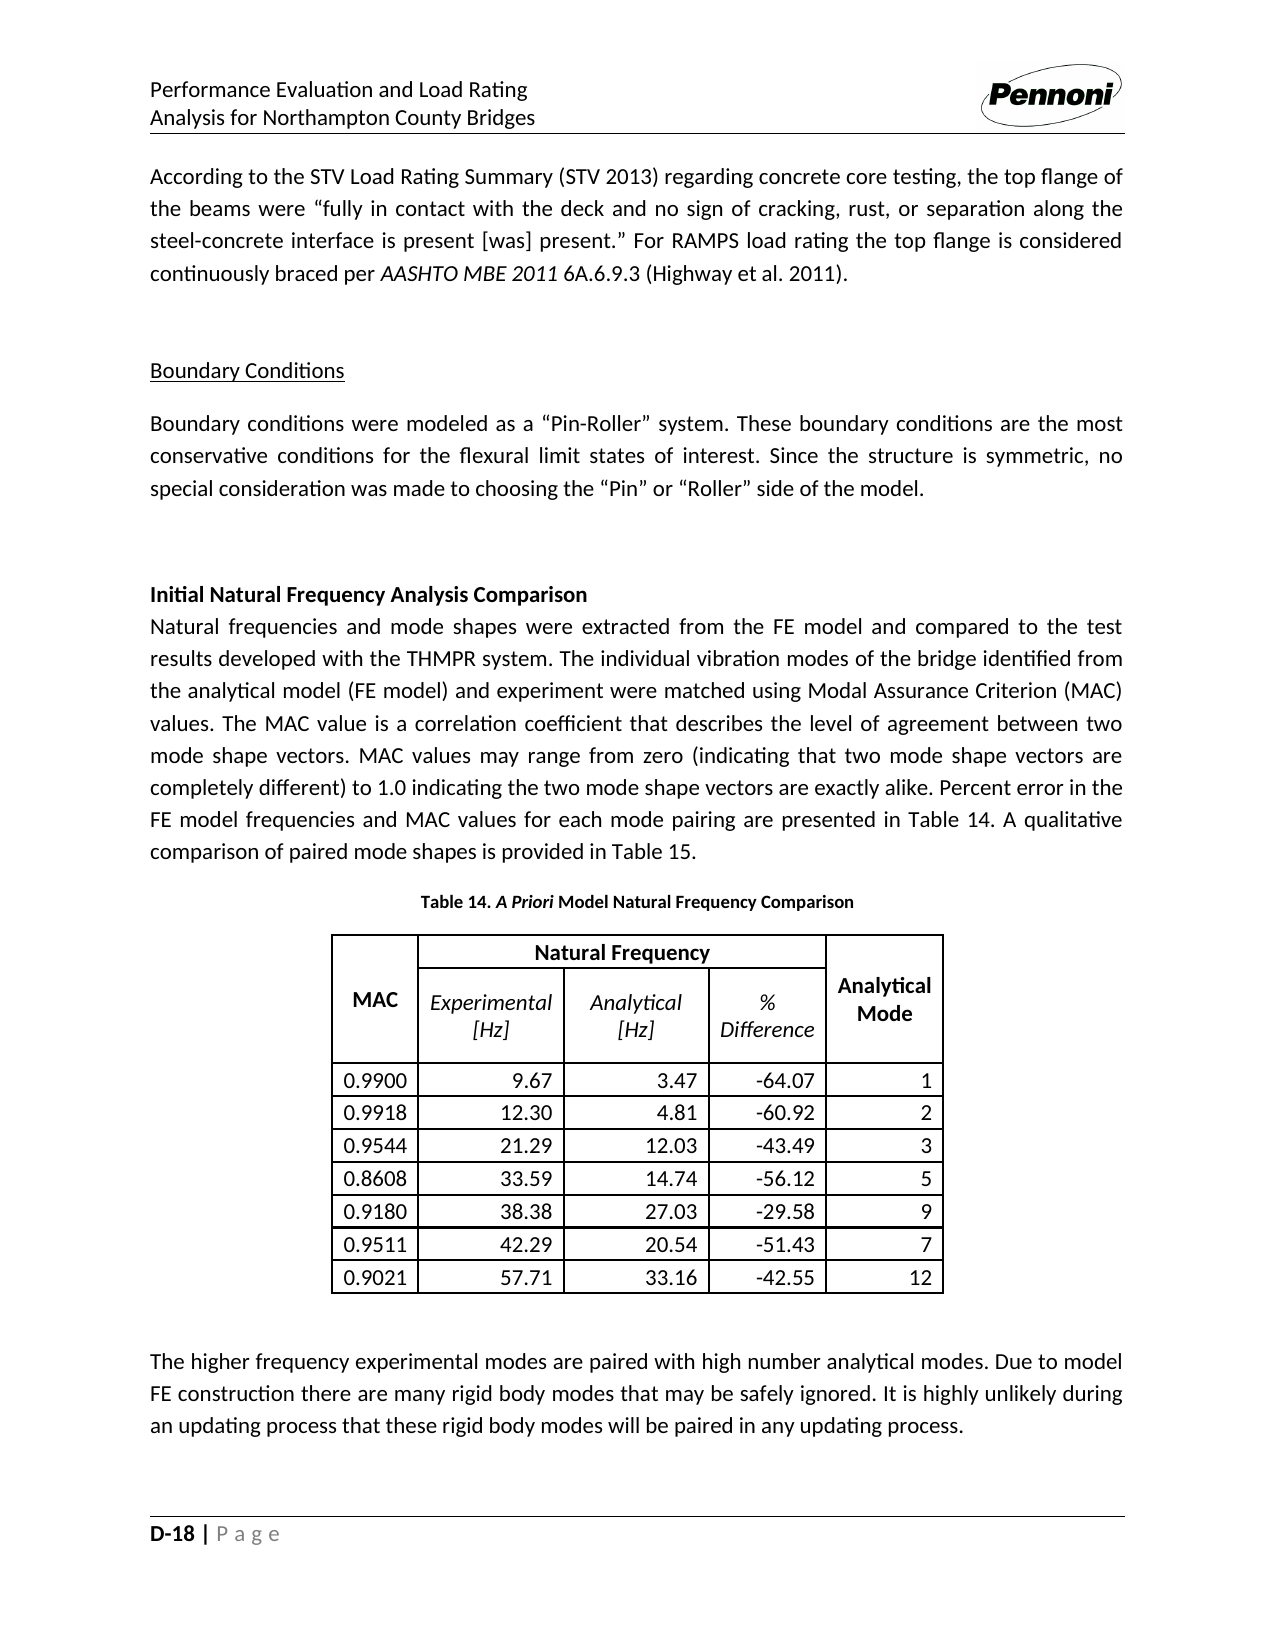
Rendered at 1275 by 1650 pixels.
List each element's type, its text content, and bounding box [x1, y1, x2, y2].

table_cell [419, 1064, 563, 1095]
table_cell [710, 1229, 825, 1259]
picture [976, 61, 1125, 132]
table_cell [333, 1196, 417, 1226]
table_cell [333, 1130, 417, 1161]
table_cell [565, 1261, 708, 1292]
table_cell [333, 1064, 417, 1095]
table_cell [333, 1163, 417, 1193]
text Table 14. A Priori Model Natural Frequency Comparison [150, 890, 1125, 913]
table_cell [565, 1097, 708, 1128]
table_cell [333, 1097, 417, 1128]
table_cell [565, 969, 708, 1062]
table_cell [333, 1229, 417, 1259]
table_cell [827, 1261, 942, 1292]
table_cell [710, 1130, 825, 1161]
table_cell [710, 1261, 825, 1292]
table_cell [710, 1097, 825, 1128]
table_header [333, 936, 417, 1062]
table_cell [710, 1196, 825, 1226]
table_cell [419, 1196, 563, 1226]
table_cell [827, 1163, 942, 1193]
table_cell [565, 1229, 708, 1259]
text Boundary conditions were modeled as a “Pin-Roller” system. These boundary conditions are the most conservative conditions for the flexural limit states of interest. Since the structure is symmetric, no special consideration was made to choosing the “Pin” or “Roller” side of the model. [150, 409, 1125, 502]
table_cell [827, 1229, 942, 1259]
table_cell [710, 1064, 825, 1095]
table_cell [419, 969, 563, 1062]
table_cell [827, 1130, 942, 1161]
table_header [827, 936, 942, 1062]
text Boundary Conditions [150, 356, 1125, 384]
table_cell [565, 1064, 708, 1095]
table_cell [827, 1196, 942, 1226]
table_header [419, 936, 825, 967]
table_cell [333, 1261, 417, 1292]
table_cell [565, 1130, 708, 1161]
subtitle Initial Natural Frequency Analysis Comparison [150, 580, 1125, 608]
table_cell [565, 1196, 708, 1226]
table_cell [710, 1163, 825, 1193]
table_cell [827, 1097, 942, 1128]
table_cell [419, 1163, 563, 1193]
text Natural frequencies and mode shapes were extracted from the FE model and compared to the test results developed with the THMPR system. The individual vibration modes of the bridge identified from the analytical model (FE model) and experiment were matched using Modal Assurance Criterion (MAC) values. The MAC value is a correlation coefficient that describes the level of agreement between two mode shape vectors. MAC values may range from zero (indicating that two mode shape vectors are completely different) to 1.0 indicating the two mode shape vectors are exactly alike. Percent error in the FE model frequencies and MAC values for each mode pairing are presented in Table 14. A qualitative comparison of paired mode shapes is provided in Table 15. [150, 612, 1125, 865]
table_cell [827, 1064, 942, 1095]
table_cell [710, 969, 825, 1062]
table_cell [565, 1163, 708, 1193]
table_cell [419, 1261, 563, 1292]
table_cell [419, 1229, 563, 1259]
text The higher frequency experimental modes are paired with high number analytical modes. Due to model FE construction there are many rigid body modes that may be safely ignored. It is highly unlikely during an updating process that these rigid body modes will be paired in any updating process. [150, 1347, 1125, 1439]
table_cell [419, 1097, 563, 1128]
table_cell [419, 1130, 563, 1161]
text According to the STV Load Rating Summary (STV 2013) regarding concrete core testing, the top flange of the beams were “fully in contact with the deck and no sign of cracking, rust, or separation along the steel-concrete interface is present [was] present.” For RAMPS load rating the top flange is considered continuously braced per AASHTO MBE 2011 6A.6.9.3 (Highway et al. 2011). [150, 162, 1125, 287]
